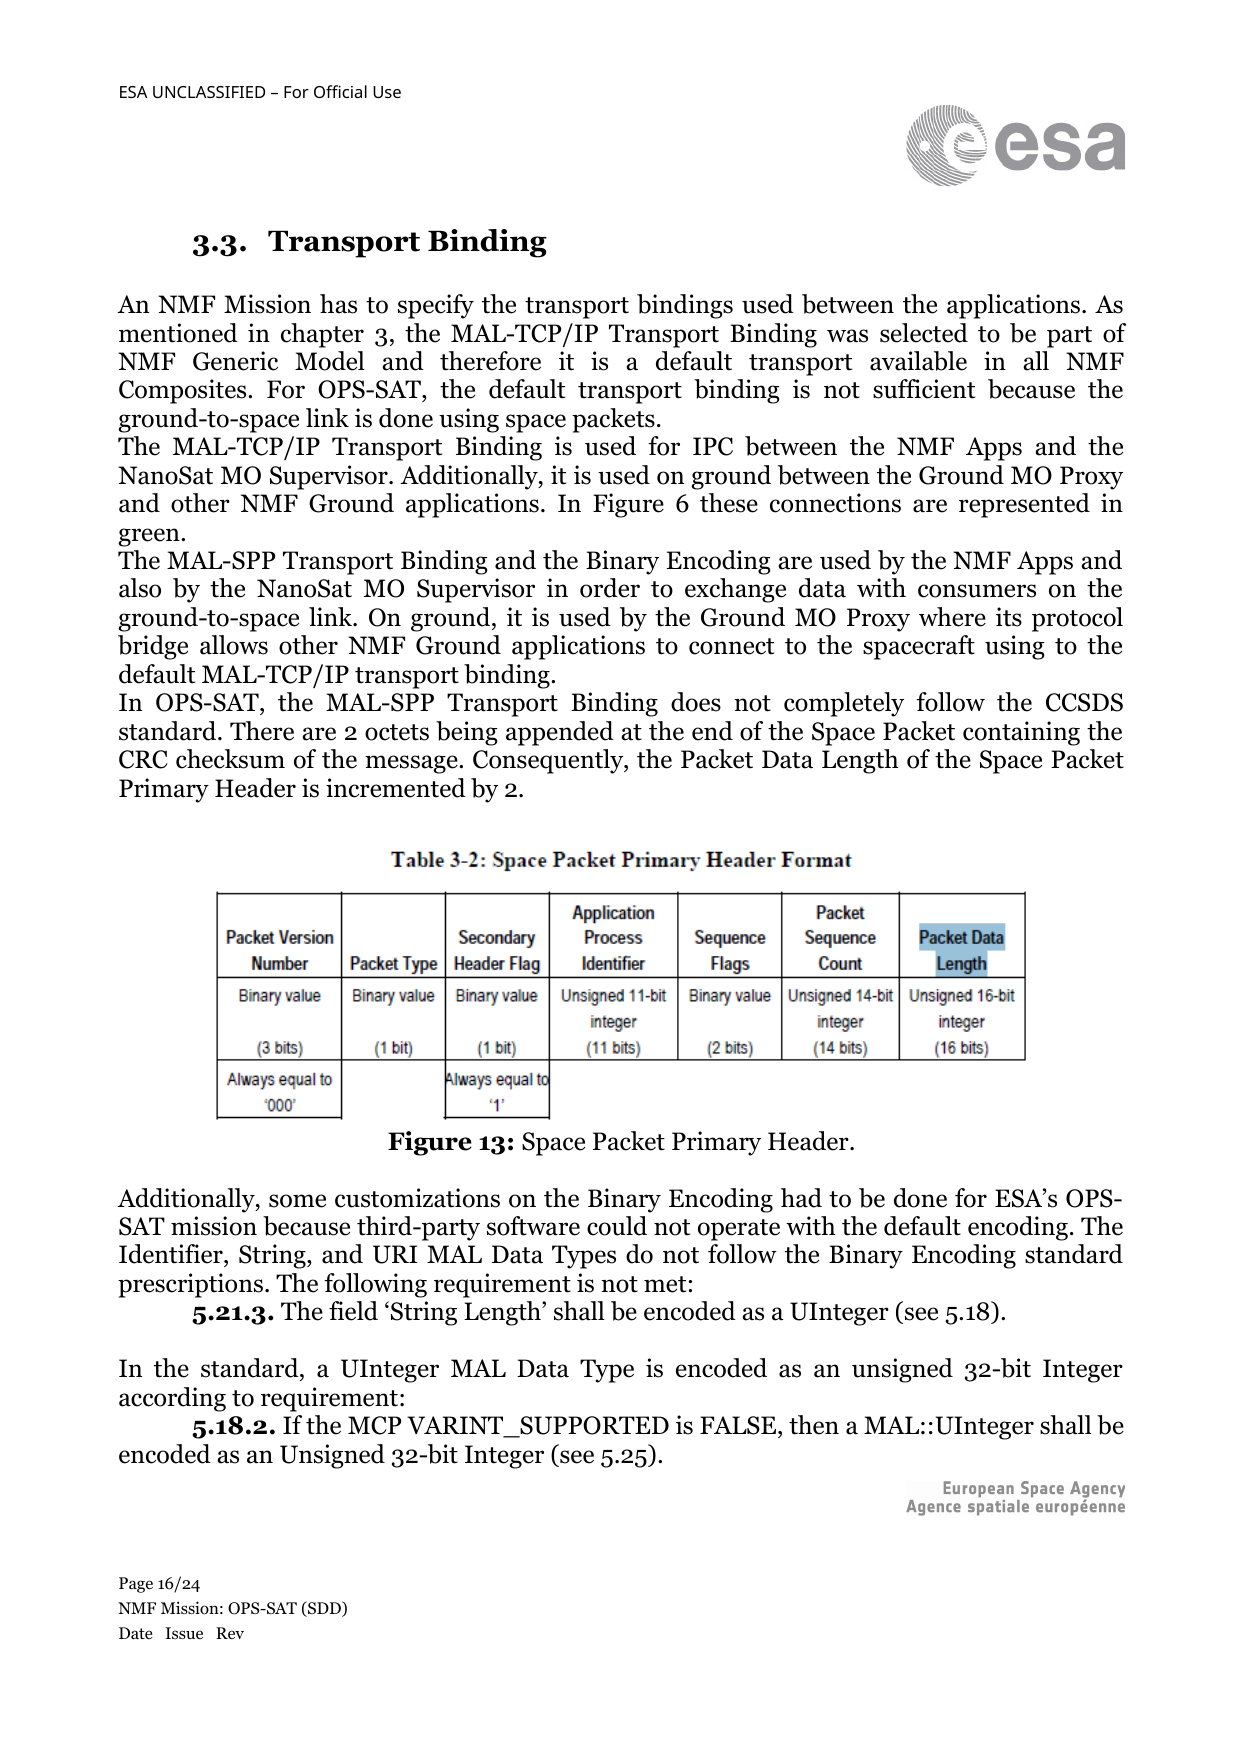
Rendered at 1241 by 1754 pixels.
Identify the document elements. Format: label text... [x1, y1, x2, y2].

text An NMF Mission has to specify the transport bindings used between the applications. As mentioned in chapter 3, the MAL-TCP/IP Transport Binding was selected to be part of NMF Generic Model and therefore it is a default transport available in all NMF Composites. For OPS-SAT, the default transport binding is not sufficient because the ground-to-space link is done using space packets. [118, 291, 1125, 433]
text Additionally, some customizations on the Binary Encoding had to be done for ESA’s OPS-SAT mission because third-party software could not operate with the default encoding. The Identifier, String, and URI MAL Data Types do not follow the Binary Encoding standard prescriptions. The following requirement is not met: [118, 1184, 1125, 1298]
text The MAL-TCP/IP Transport Binding is used for IPC between the NMF Apps and the NanoSat MO Supervisor. Additionally, it is used on ground between the Ground MO Proxy and other NMF Ground applications. In Figure 6 these connections are represented in green. [118, 433, 1125, 547]
text The MAL-SPP Transport Binding and the Binary Encoding are used by the NMF Apps and also by the NanoSat MO Supervisor in order to exchange data with consumers on the ground-to-space link. On ground, it is used by the Ground MO Proxy where its protocol bridge allows other NMF Ground applications to connect to the spacecraft using to the default MAL-TCP/IP transport binding. [118, 547, 1125, 689]
text 5.18.2. If the MCP VARINT_SUPPORTED is FALSE, then a MAL::UInteger shall be encoded as an Unsigned 32-bit Integer (see 5.25). [118, 1412, 1125, 1468]
text In OPS-SAT, the MAL-SPP Transport Binding does not completely follow the CCSDS standard. There are 2 octets being appended at the end of the Space Packet containing the CRC checksum of the message. Consequently, the Packet Data Length of the Space Packet Primary Header is incremented by 2. [118, 689, 1125, 802]
picture [203, 831, 1041, 1128]
picture [906, 1481, 1125, 1516]
text 5.21.3. The field ‘String Length’ shall be encoded as a UInteger (see 5.18). [118, 1298, 1125, 1326]
text In the standard, a UInteger MAL Data Type is encoded as an unsigned 32-bit Integer according to requirement: [118, 1355, 1125, 1412]
subtitle Transport Binding [192, 224, 1125, 257]
picture [906, 105, 1125, 187]
text Figure 13: Space Packet Primary Header. [118, 1127, 1125, 1156]
